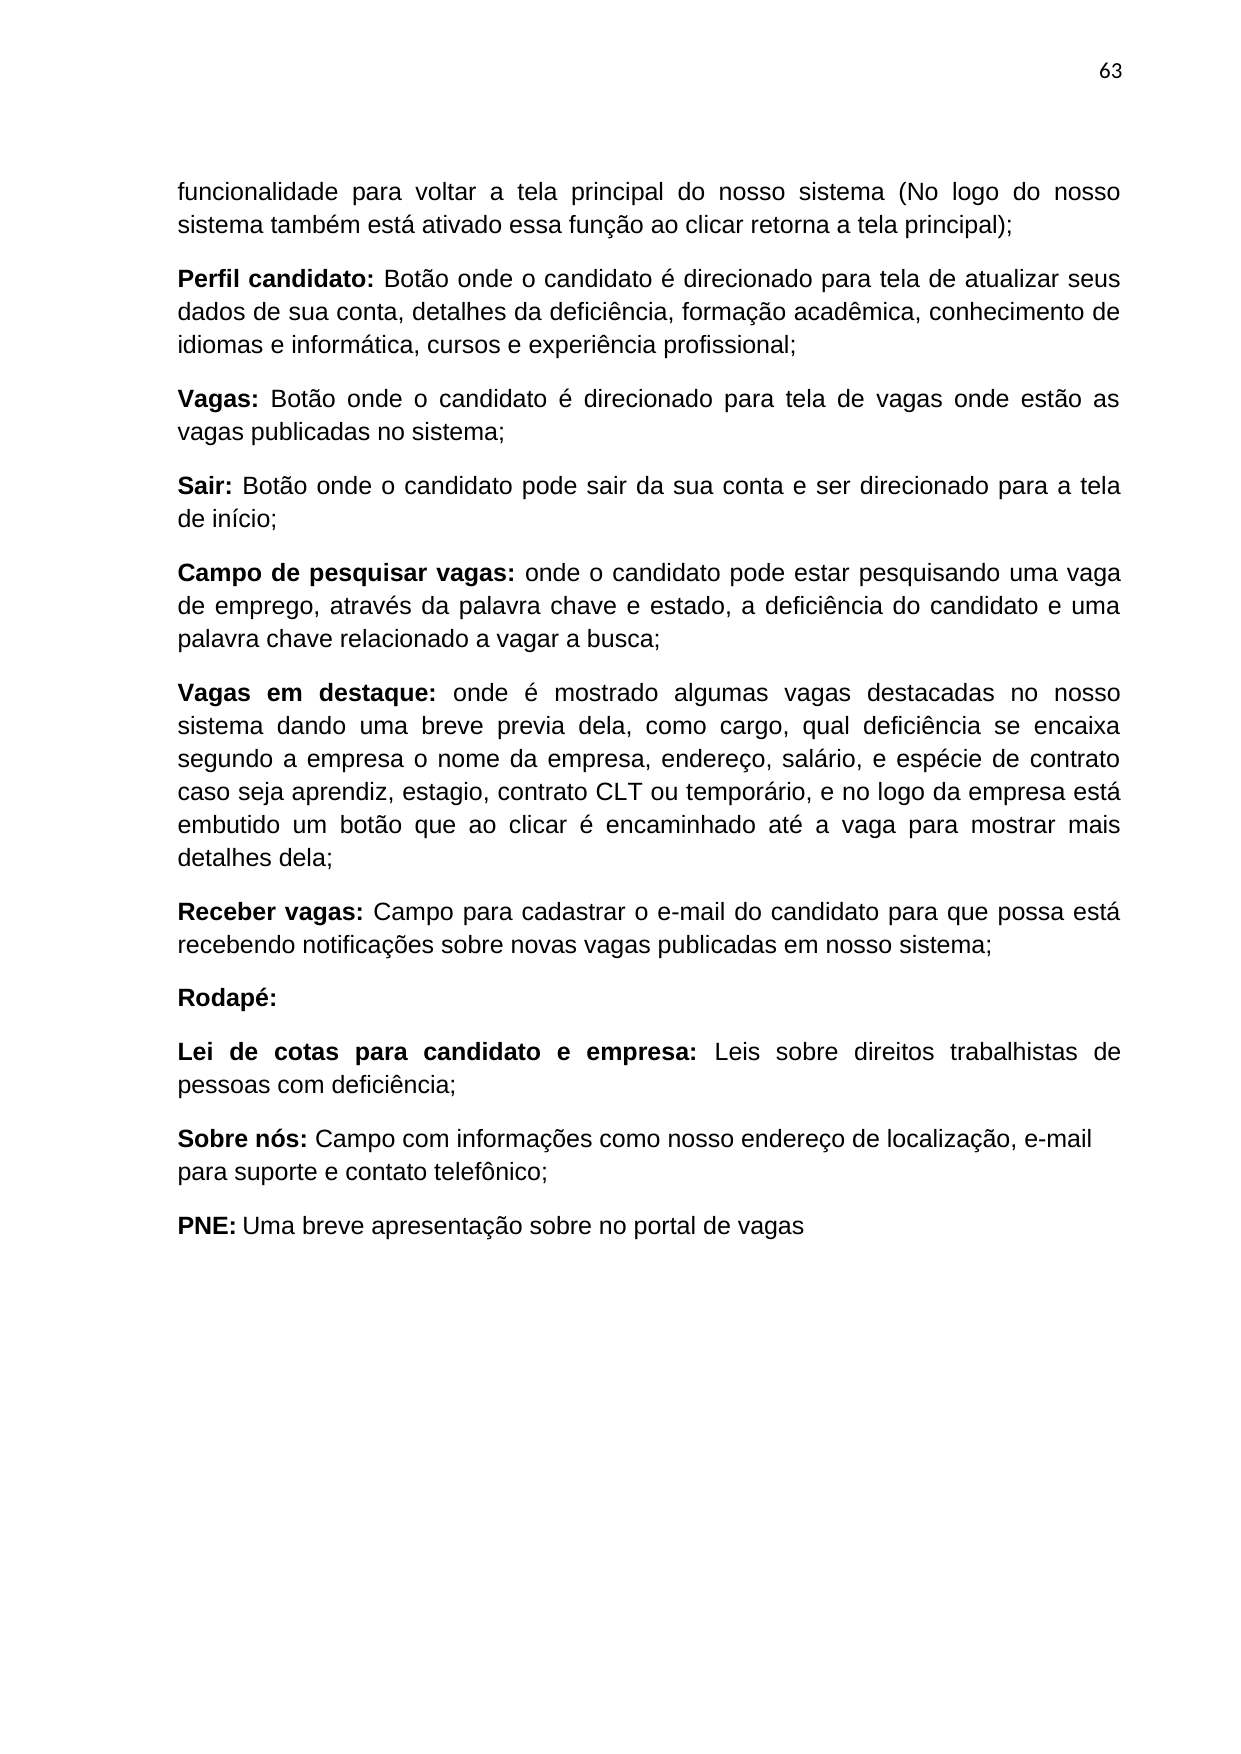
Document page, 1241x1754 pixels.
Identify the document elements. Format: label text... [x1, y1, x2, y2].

text Campo de pesquisar vagas: onde o candidato pode estar pesquisando uma vaga de emprego, através da palavra chave e estado, a deficiência do candidato e uma palavra chave relacionado a vagar a busca; [177, 558, 1122, 652]
text Perfil candidato: Botão onde o candidato é direcionado para tela de atualizar seus dados de sua conta, detalhes da deficiência, formação acadêmica, conhecimento de idiomas e informática, cursos e experiência profissional; [177, 264, 1122, 359]
text Sair: Botão onde o candidato pode sair da sua conta e ser direcionado para a tela de início; [177, 471, 1122, 533]
text Receber vagas: Campo para cadastrar o e-mail do candidato para que possa está recebendo notificações sobre novas vagas publicadas em nosso sistema; [177, 897, 1122, 958]
text Vagas em destaque: onde é mostrado algumas vagas destacadas no nosso sistema dando uma breve previa dela, como cargo, qual deficiência se encaixa segundo a empresa o nome da empresa, endereço, salário, e espécie de contrato caso seja aprendiz, estagio, contrato CLT ou temporário, e no logo da empresa está embutido um botão que ao clicar é encaminhado até a vaga para mostrar mais detalhes dela; [177, 678, 1122, 871]
text Rodapé: [177, 983, 1122, 1012]
text Lei de cotas para candidato e empresa: Leis sobre direitos trabalhistas de pessoas com deficiência; [177, 1037, 1122, 1099]
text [177, 177, 1122, 239]
text Vagas: Botão onde o candidato é direcionado para tela de vagas onde estão as vagas publicadas no sistema; [177, 384, 1122, 446]
text PNE: Uma breve apresentação sobre no portal de vagas [177, 1211, 1122, 1240]
text Sobre nós: Campo com informações como nosso endereço de localização, e-mail para suporte e contato telefônico; [177, 1124, 1122, 1186]
